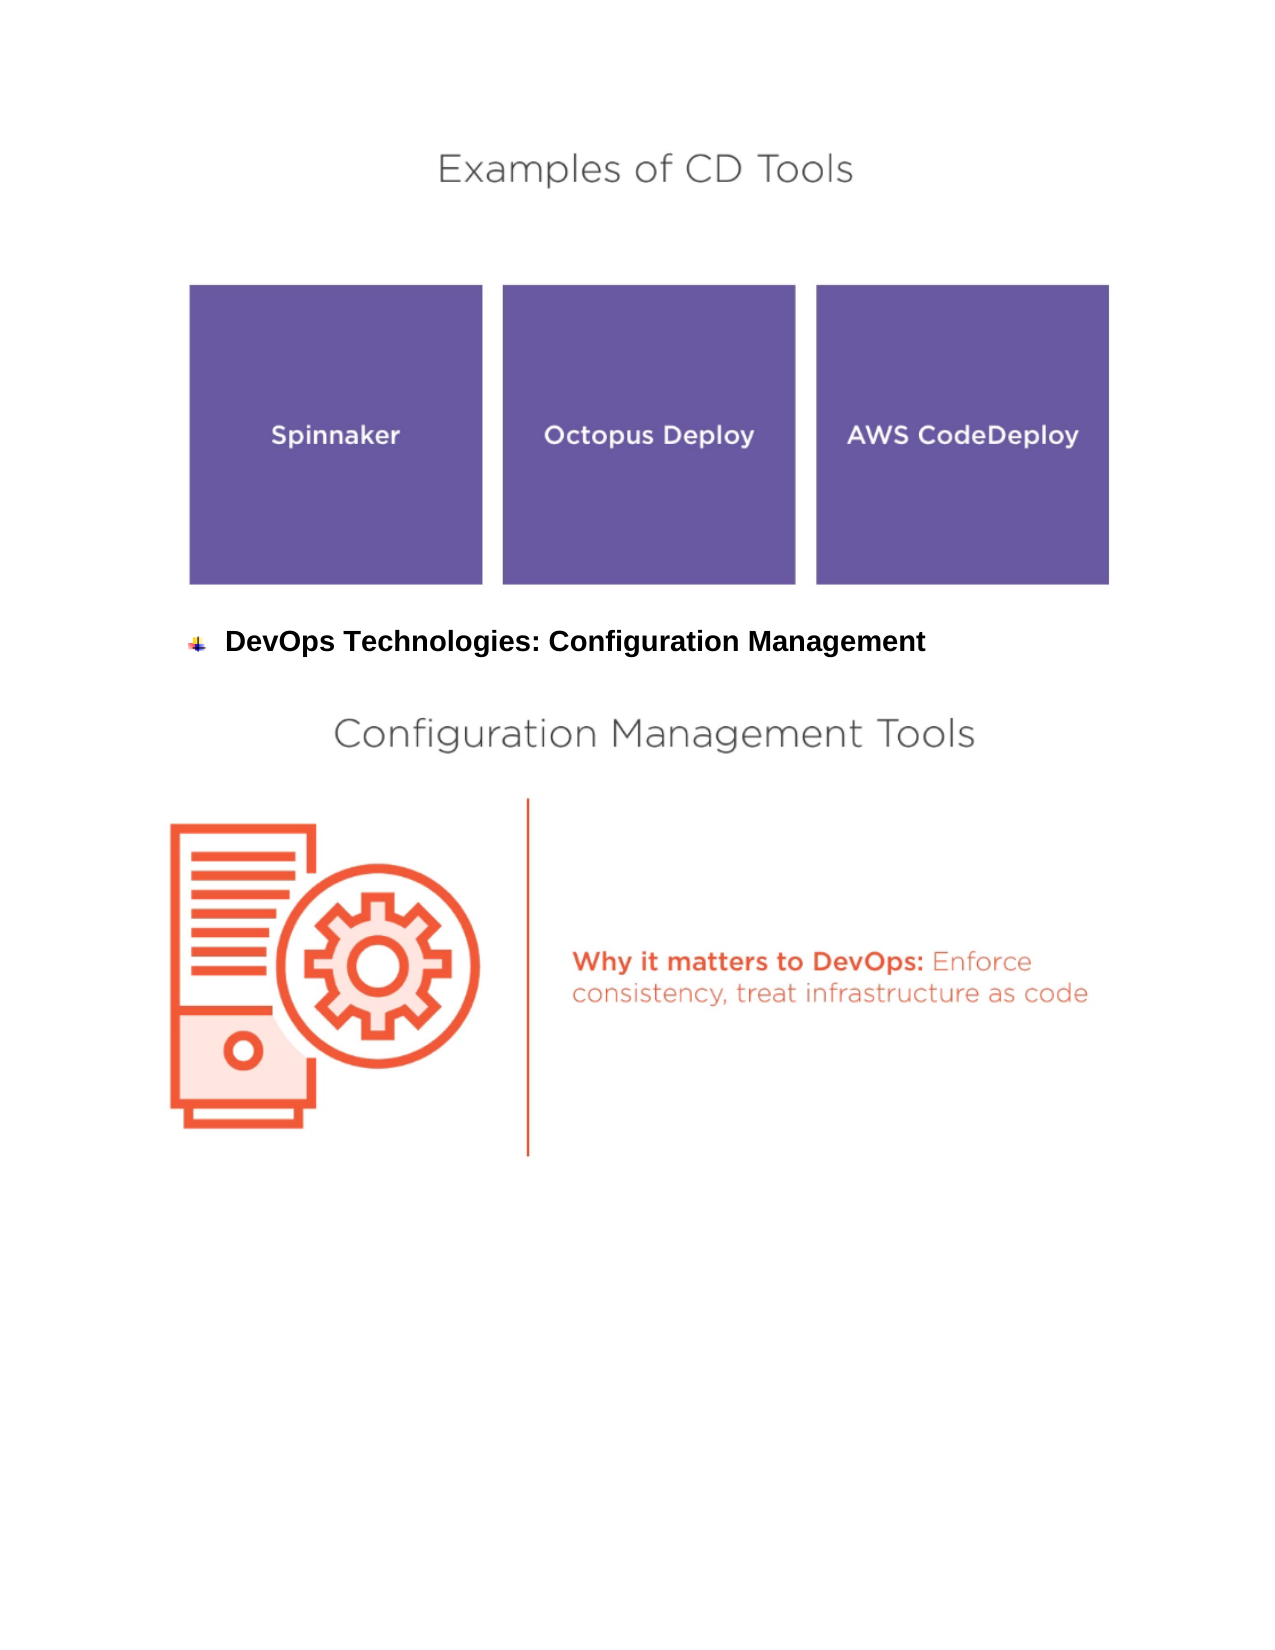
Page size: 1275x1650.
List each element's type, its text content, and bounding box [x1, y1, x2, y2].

picture [150, 150, 1125, 596]
picture [150, 687, 1125, 1162]
picture [188, 635, 206, 652]
subtitle DevOps Technologies: Configuration Management [187, 624, 1125, 658]
